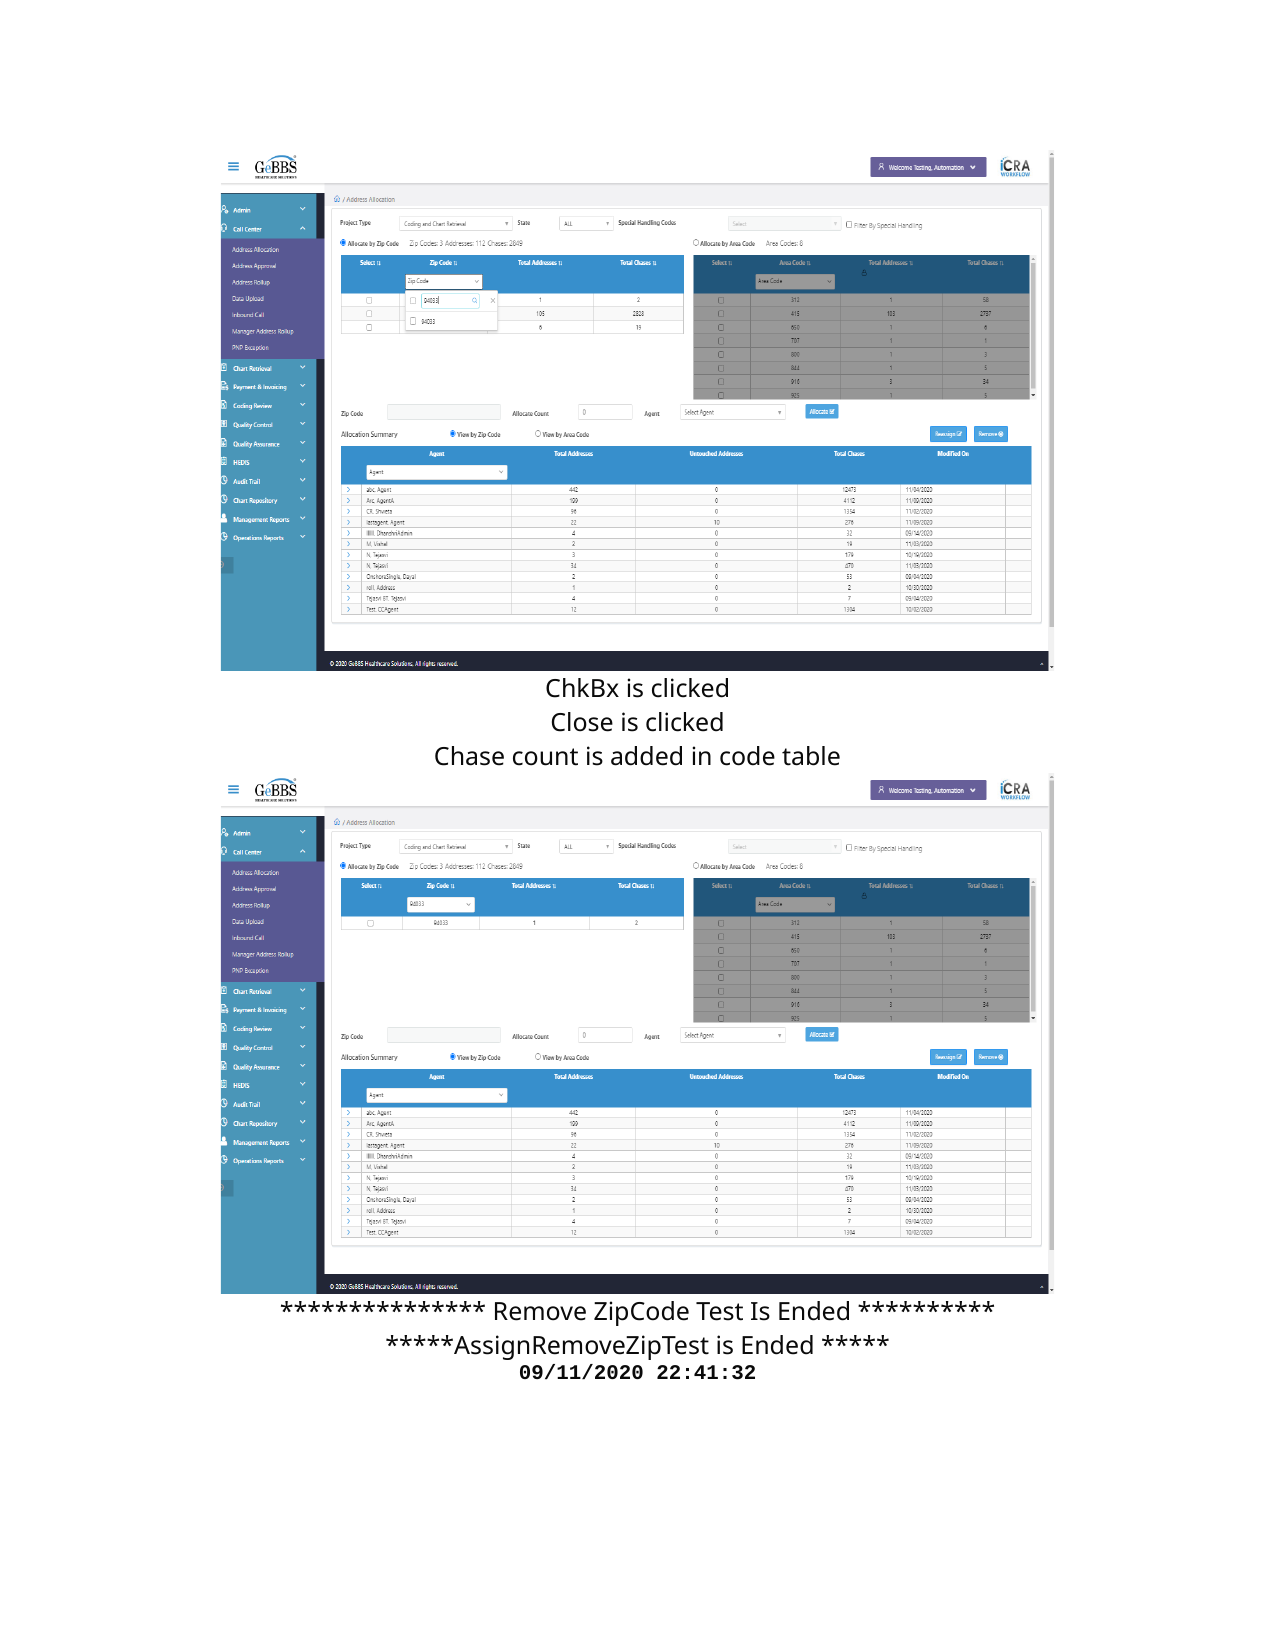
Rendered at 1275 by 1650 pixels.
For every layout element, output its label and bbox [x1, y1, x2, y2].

text [150, 150, 1125, 1386]
picture [220, 150, 1055, 671]
picture [220, 773, 1055, 1294]
